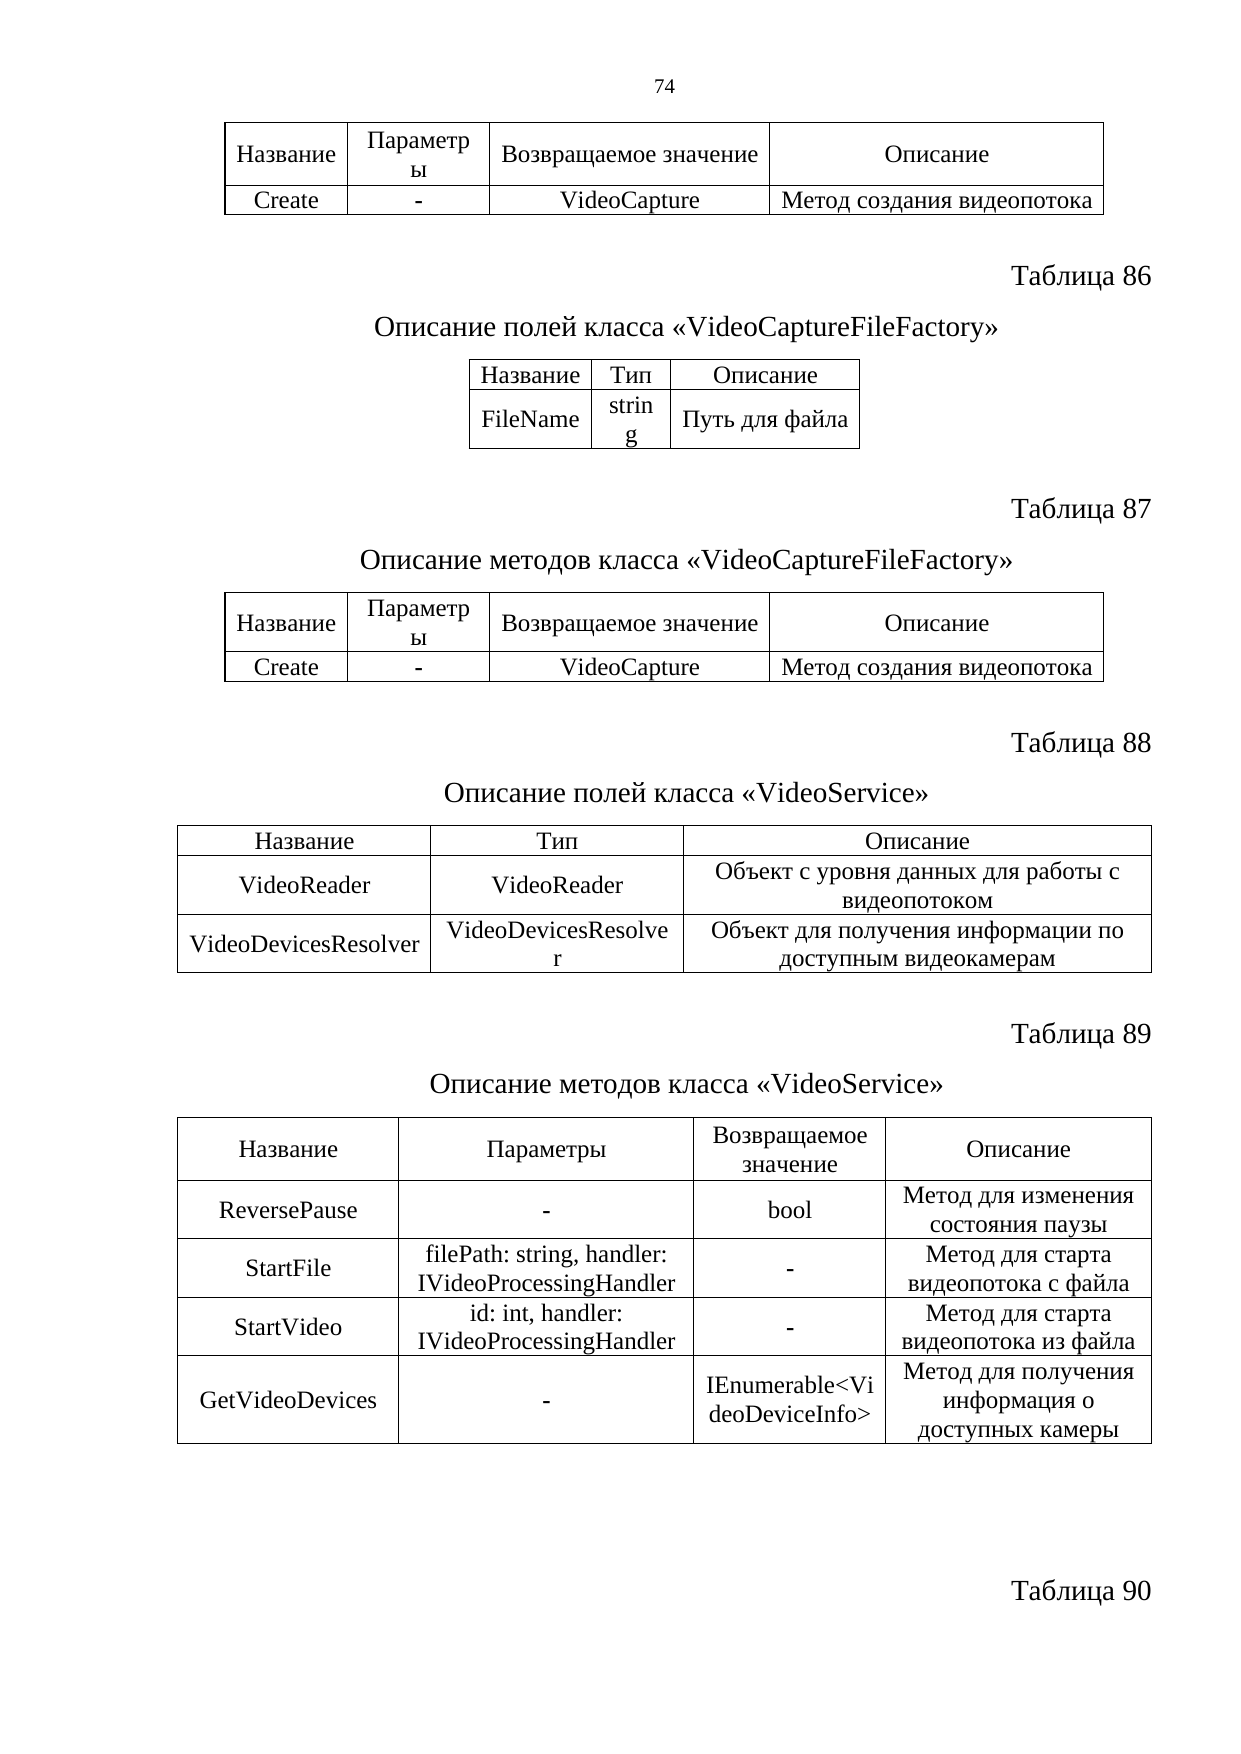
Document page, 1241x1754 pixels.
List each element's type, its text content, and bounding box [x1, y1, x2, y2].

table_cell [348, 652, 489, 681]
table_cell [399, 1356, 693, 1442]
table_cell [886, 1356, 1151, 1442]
text Таблица 88 [177, 725, 1152, 758]
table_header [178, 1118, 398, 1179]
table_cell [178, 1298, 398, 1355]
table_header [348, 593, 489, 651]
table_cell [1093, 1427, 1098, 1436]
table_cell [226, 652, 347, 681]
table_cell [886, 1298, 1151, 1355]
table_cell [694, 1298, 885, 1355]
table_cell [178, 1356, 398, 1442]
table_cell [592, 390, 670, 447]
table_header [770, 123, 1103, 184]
text Таблица 87 [177, 492, 1152, 525]
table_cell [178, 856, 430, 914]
text Таблица 86 [177, 258, 1152, 292]
text Таблица 89 [177, 1016, 1152, 1050]
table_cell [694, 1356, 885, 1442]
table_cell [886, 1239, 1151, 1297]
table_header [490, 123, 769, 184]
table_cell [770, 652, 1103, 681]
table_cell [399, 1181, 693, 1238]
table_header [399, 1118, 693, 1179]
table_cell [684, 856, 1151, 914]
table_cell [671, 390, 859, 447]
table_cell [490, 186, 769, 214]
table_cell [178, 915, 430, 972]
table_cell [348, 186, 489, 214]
text Описание полей класса «VideoCaptureFileFactory» [177, 309, 1152, 342]
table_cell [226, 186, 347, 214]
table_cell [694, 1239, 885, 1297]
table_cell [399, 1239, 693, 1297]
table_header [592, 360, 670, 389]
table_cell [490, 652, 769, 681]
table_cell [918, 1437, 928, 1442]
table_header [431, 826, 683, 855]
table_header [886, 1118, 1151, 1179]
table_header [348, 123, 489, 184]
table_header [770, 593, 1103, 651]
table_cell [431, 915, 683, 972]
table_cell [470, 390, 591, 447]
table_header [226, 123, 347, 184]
text Описание методов класса «VideoCaptureFileFactory» [177, 542, 1152, 575]
text Описание методов класса «VideoService» [177, 1067, 1152, 1100]
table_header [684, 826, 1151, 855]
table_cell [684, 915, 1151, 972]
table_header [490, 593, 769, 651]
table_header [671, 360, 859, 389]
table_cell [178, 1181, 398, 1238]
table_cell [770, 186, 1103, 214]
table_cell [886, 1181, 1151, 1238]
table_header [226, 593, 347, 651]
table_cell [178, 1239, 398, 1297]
text Описание полей класса «VideoService» [177, 775, 1152, 808]
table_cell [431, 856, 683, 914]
text Таблица 90 [177, 1573, 1152, 1606]
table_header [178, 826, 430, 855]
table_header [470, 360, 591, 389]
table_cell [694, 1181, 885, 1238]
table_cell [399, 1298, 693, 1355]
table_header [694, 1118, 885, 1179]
